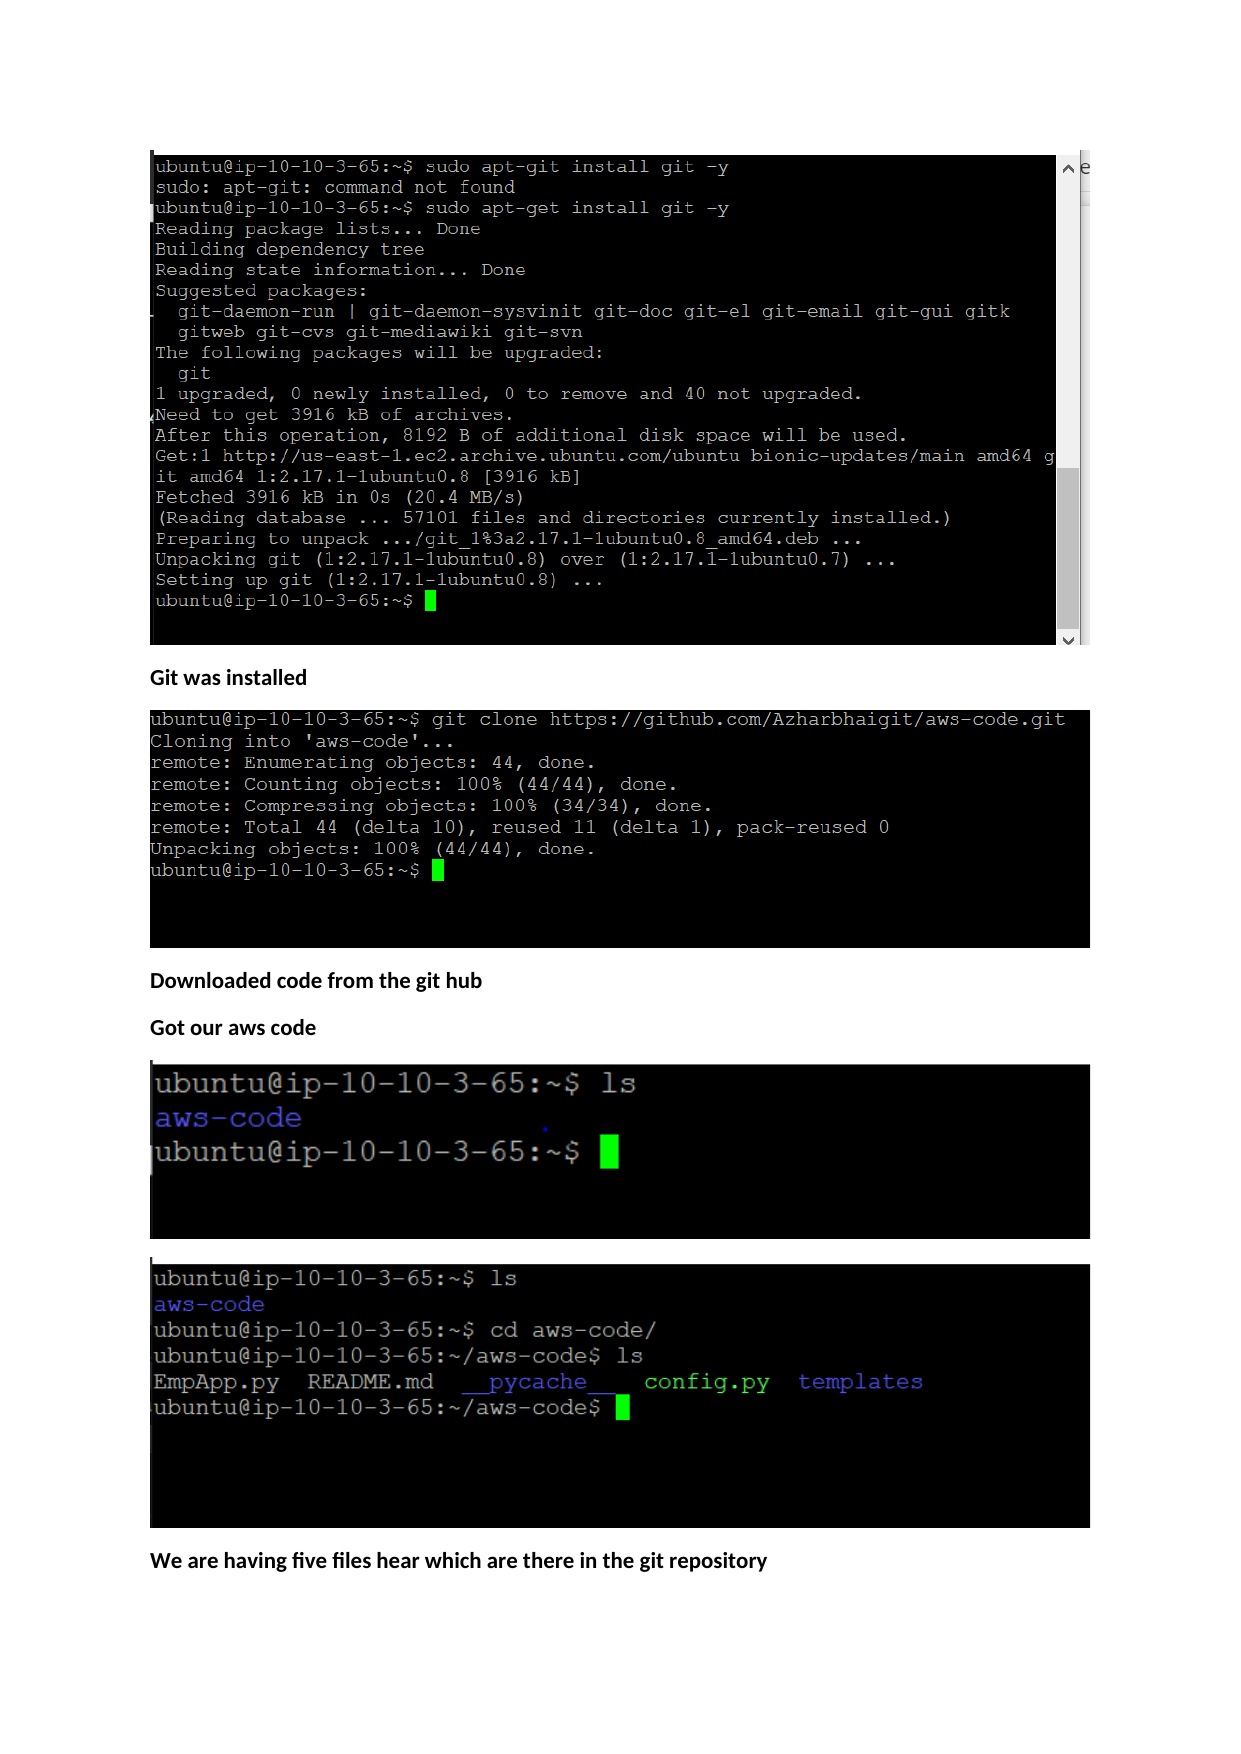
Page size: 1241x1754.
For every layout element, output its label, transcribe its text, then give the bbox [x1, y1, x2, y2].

picture [150, 1257, 1091, 1528]
text Git was installed [150, 663, 1090, 691]
picture [150, 710, 1091, 948]
text Downloaded code from the git hub [150, 967, 1090, 994]
picture [150, 150, 1091, 645]
text Got our aws code [150, 1013, 1090, 1041]
picture [150, 1060, 1091, 1239]
text We are having five files hear which are there in the git repository [150, 1546, 1090, 1574]
